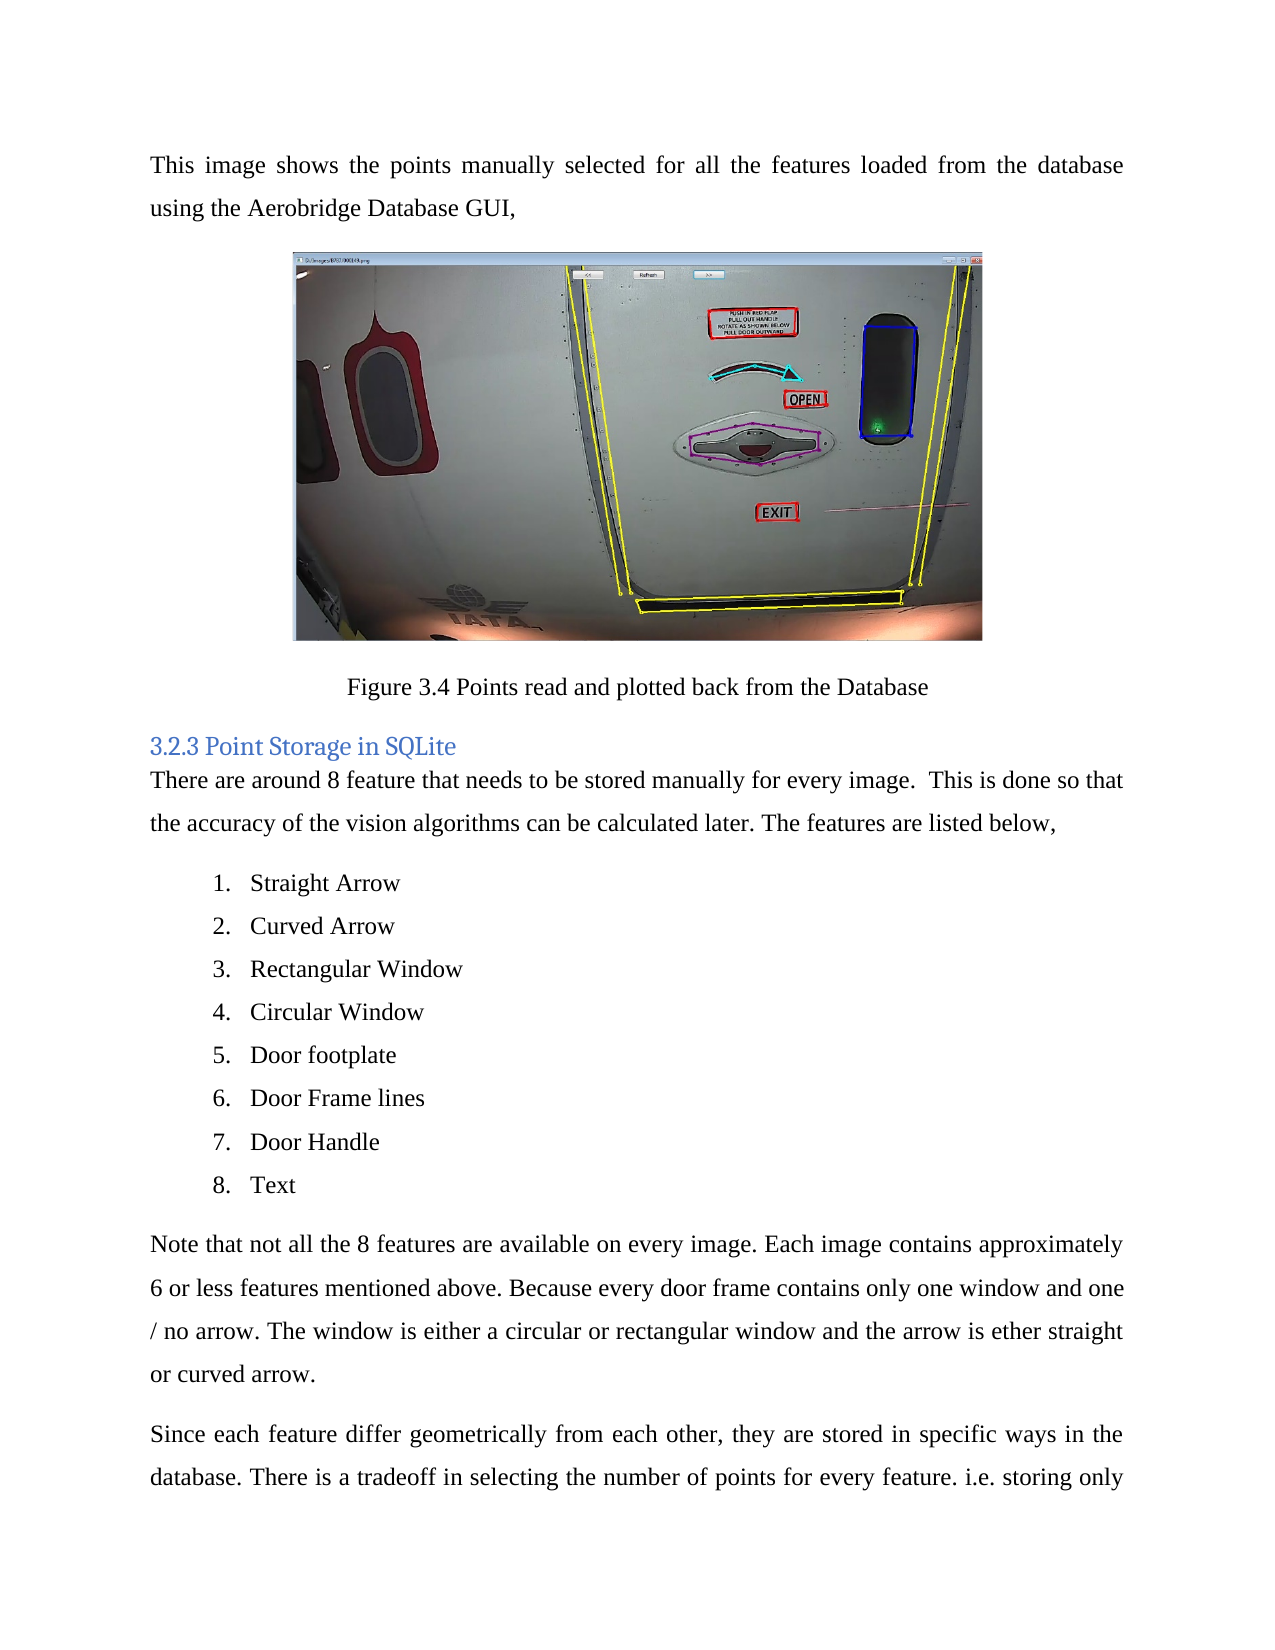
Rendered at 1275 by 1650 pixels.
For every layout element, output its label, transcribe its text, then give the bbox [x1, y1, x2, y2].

list Door Handle [212, 1127, 1125, 1155]
text Figure 3.4 Points read and plotted back from the Database [150, 672, 1125, 700]
text There are around 8 feature that needs to be stored manually for every image. This is done so that the accuracy of the vision algorithms can be calculated later. The features are listed below, [150, 765, 1125, 837]
list Circular Window [212, 997, 1125, 1026]
list Text [212, 1170, 1125, 1198]
list Curved Arrow [212, 911, 1125, 940]
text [150, 1419, 1125, 1491]
picture [292, 252, 983, 641]
list Rectangular Window [212, 954, 1125, 983]
list Straight Arrow [212, 868, 1125, 897]
text Note that not all the 8 features are available on every image. Each image contains approximately 6 or less features mentioned above. Because every door frame contains only one window and one / no arrow. The window is either a circular or rectangular window and the arrow is ether straight or curved arrow. [150, 1229, 1125, 1388]
text This image shows the points manually selected for all the features loaded from the database using the Aerobridge Database GUI, [150, 150, 1125, 222]
list Door Frame lines [212, 1083, 1125, 1112]
subtitle 3.2.3 Point Storage in SQLite [150, 731, 1125, 762]
list Door footplate [212, 1040, 1125, 1069]
